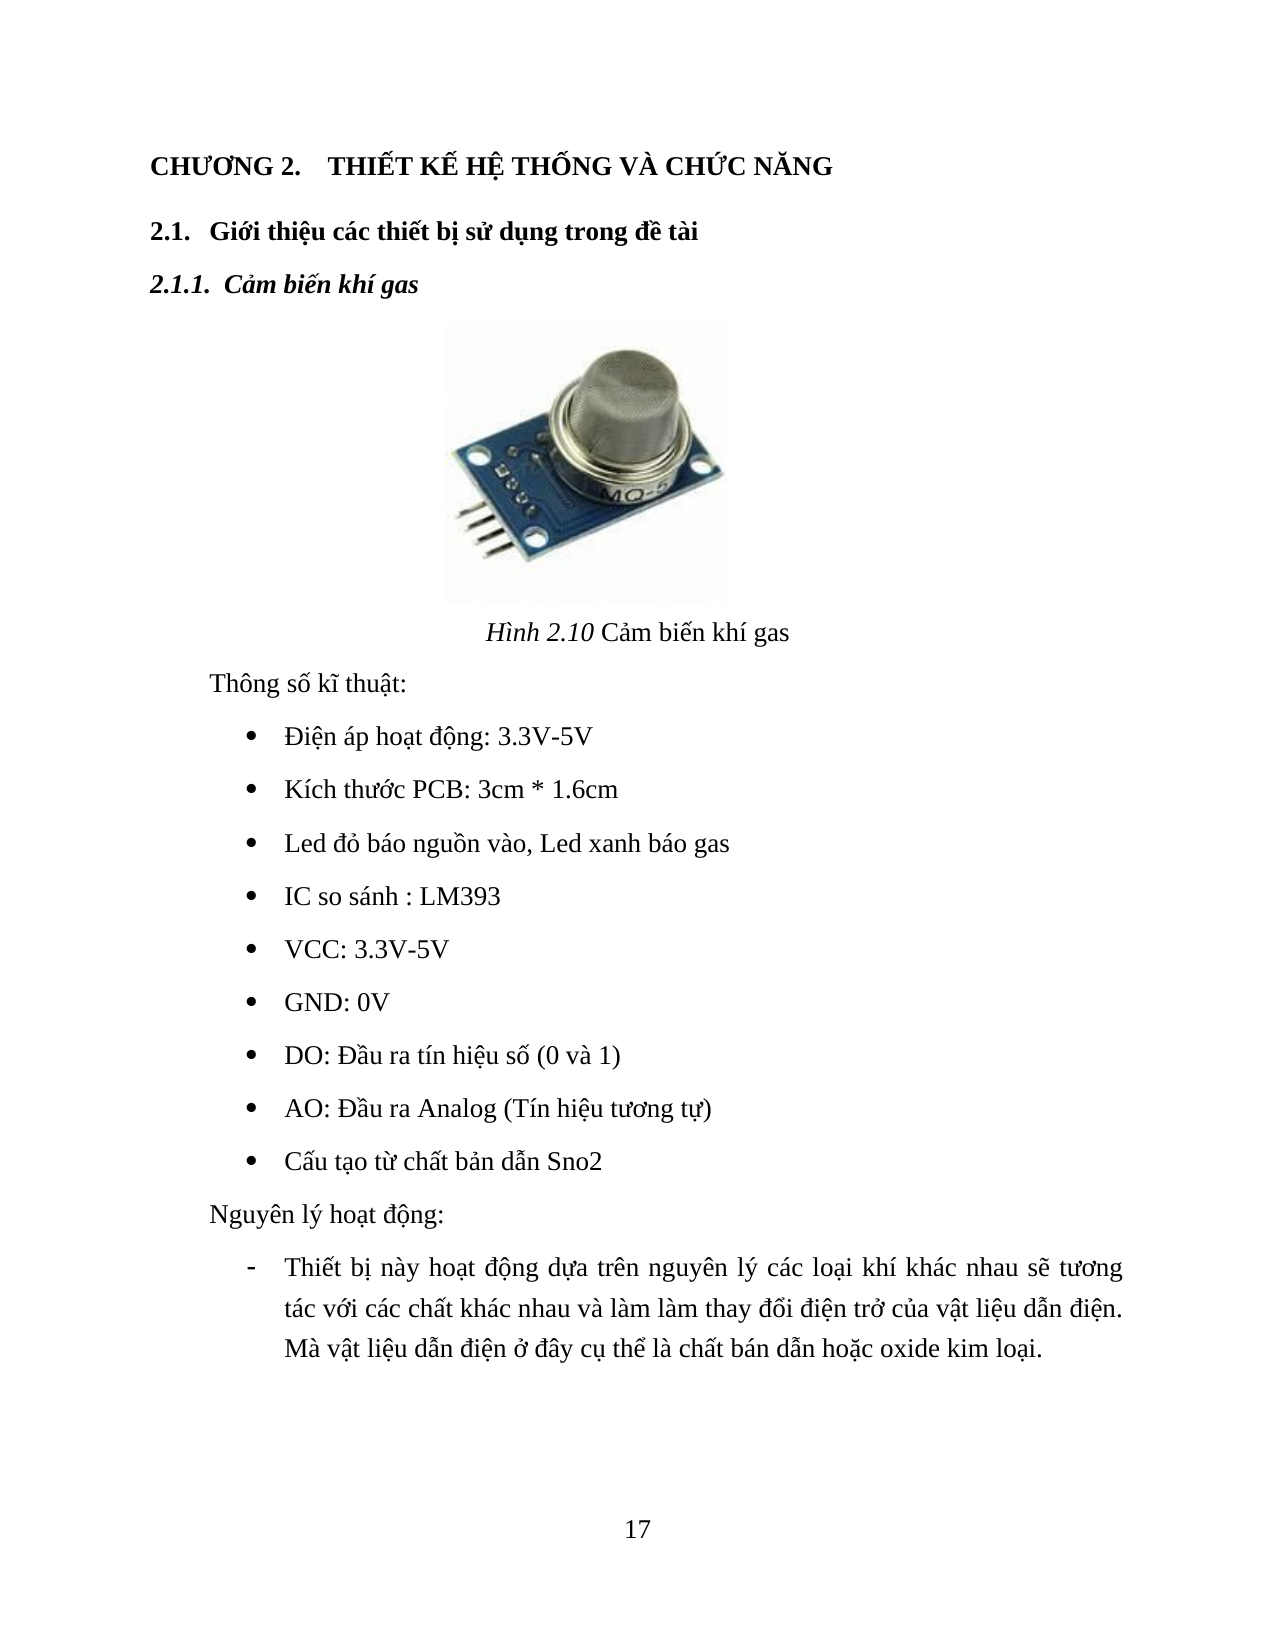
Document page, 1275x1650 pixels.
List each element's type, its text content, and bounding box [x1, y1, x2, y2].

list Cấu tạo từ chất bản dẫn Sno2 [247, 1146, 1125, 1177]
list AO: Đầu ra Analog (Tín hiệu tương tự) [247, 1092, 1125, 1124]
list Led đỏ báo nguồn vào, Led xanh báo gas [247, 827, 1125, 858]
list Kích thước PCB: 3cm * 1.6cm [247, 774, 1125, 805]
subtitle Giới thiệu các thiết bị sử dụng trong đề tài [150, 215, 1125, 247]
text Nguyên lý hoạt động: [150, 1199, 1125, 1230]
picture [445, 321, 728, 604]
subtitle Thiết kế hệ thống VÀ chức năng [150, 150, 1125, 181]
text Thông số kĩ thuật: [150, 668, 1125, 699]
list DO: Đầu ra tín hiệu số (0 và 1) [247, 1039, 1125, 1071]
list VCC: 3.3V-5V [247, 933, 1125, 964]
subtitle Cảm biến khí gas [150, 268, 1125, 299]
list IC so sánh : LM393 [247, 880, 1125, 911]
list Thiết bị này hoạt động dựa trên nguyên lý các loại khí khác nhau sẽ tương tác với các chất khác nhau và làm làm thay đổi điện trở của vật liệu dẫn điện. Mà vật liệu dẫn điện ở đây cụ thể là chất bán dẫn hoặc oxide kim loại. [247, 1252, 1125, 1364]
list GND: 0V [247, 986, 1125, 1017]
list Điện áp hoạt động: 3.3V-5V [247, 721, 1125, 752]
